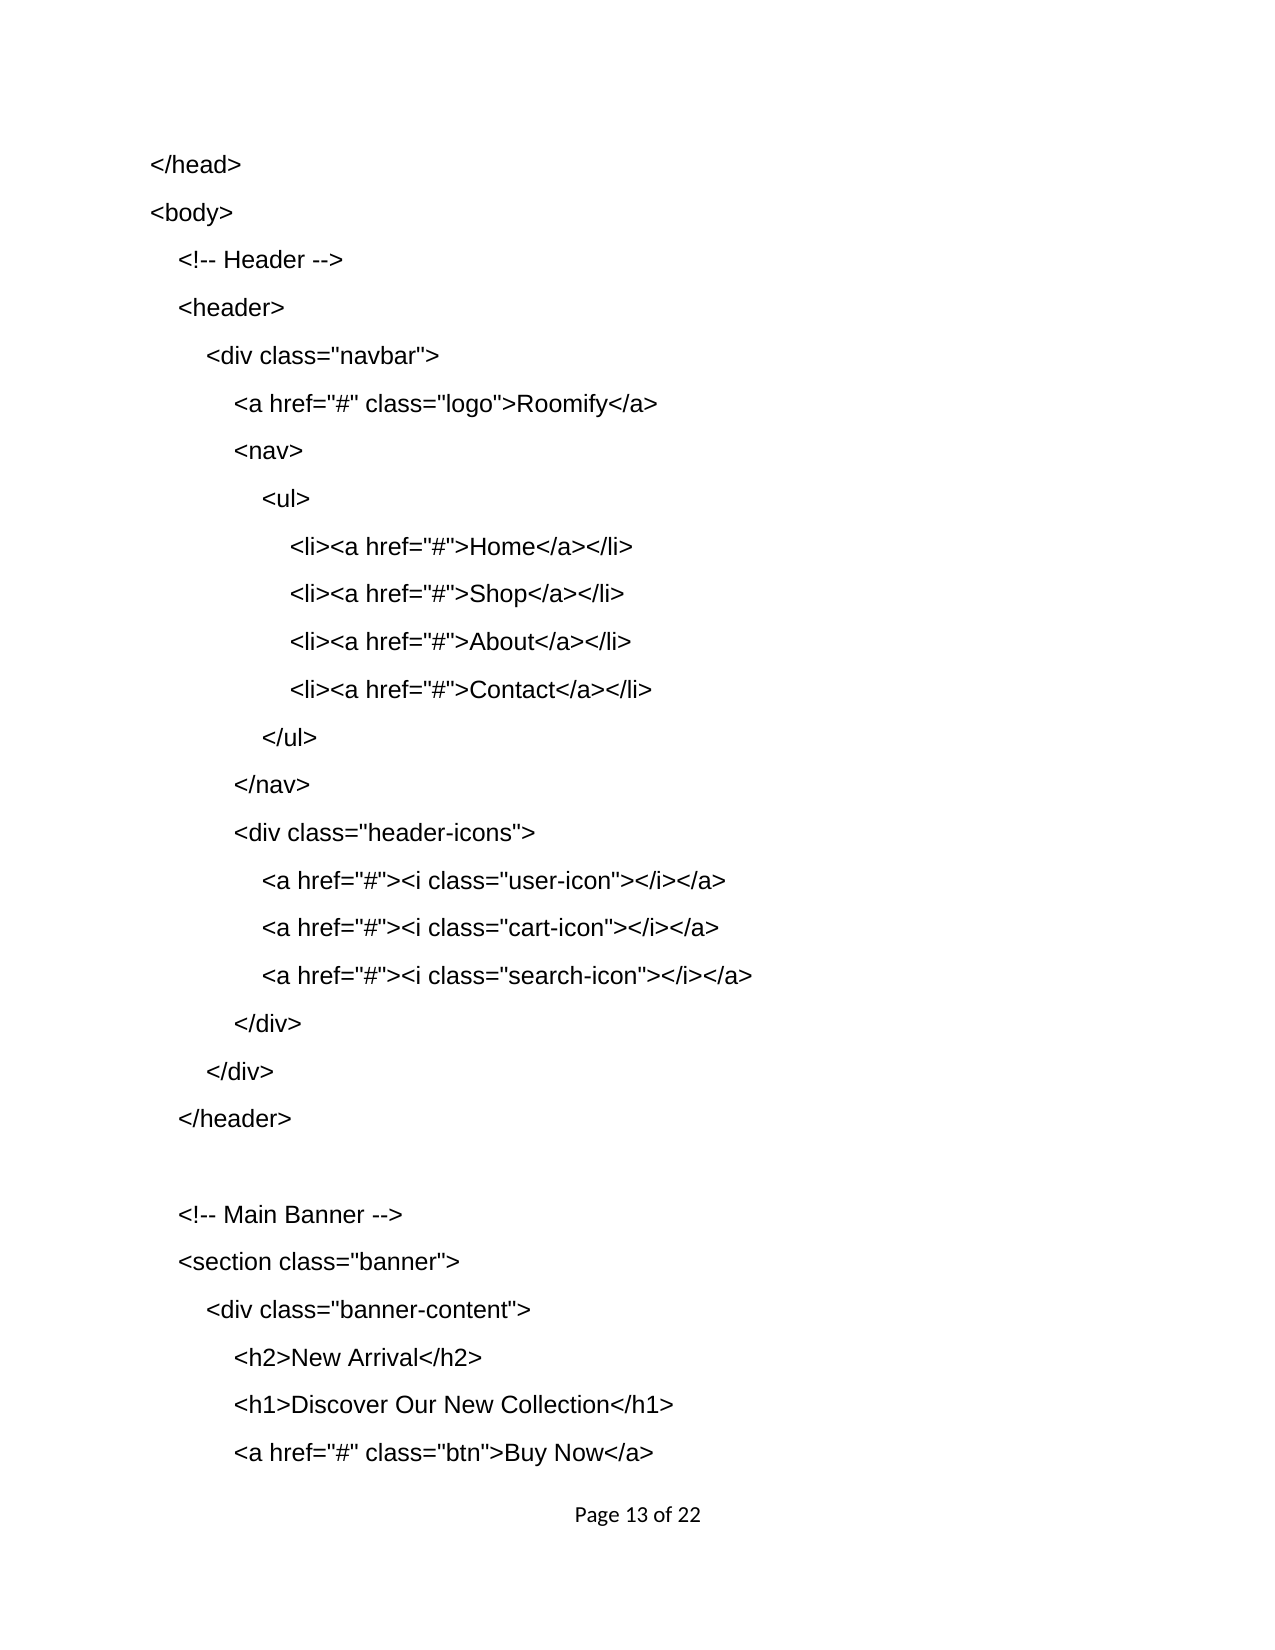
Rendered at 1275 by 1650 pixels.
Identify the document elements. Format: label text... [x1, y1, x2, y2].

text <div class="navbar"> [150, 341, 1125, 369]
text <ul> [150, 484, 1125, 513]
text <body> [150, 198, 1125, 226]
text <h1>Discover Our New Collection</h1> [150, 1390, 1125, 1419]
text </ul> [150, 722, 1125, 751]
text <a href="#" class="btn">Buy Now</a> [150, 1438, 1125, 1467]
text <li><a href="#">About</a></li> [150, 627, 1125, 656]
text <header> [150, 293, 1125, 322]
text <a href="#" class="logo">Roomify</a> [150, 388, 1125, 417]
text <a href="#"><i class="cart-icon"></i></a> [150, 913, 1125, 942]
text </head> [150, 150, 1125, 179]
text <nav> [150, 436, 1125, 465]
text <div class="banner-content"> [150, 1295, 1125, 1324]
text </div> [150, 1009, 1125, 1037]
text <section class="banner"> [150, 1247, 1125, 1276]
text <li><a href="#">Home</a></li> [150, 532, 1125, 560]
text <!-- Main Banner --> [150, 1199, 1125, 1228]
text <div class="header-icons"> [150, 818, 1125, 847]
text <h2>New Arrival</h2> [150, 1343, 1125, 1371]
text </header> [150, 1104, 1125, 1133]
text <a href="#"><i class="user-icon"></i></a> [150, 866, 1125, 894]
text </nav> [150, 770, 1125, 799]
text <li><a href="#">Shop</a></li> [150, 579, 1125, 608]
text </div> [150, 1056, 1125, 1085]
text <li><a href="#">Contact</a></li> [150, 675, 1125, 703]
text <!-- Header --> [150, 245, 1125, 274]
text <a href="#"><i class="search-icon"></i></a> [150, 961, 1125, 990]
